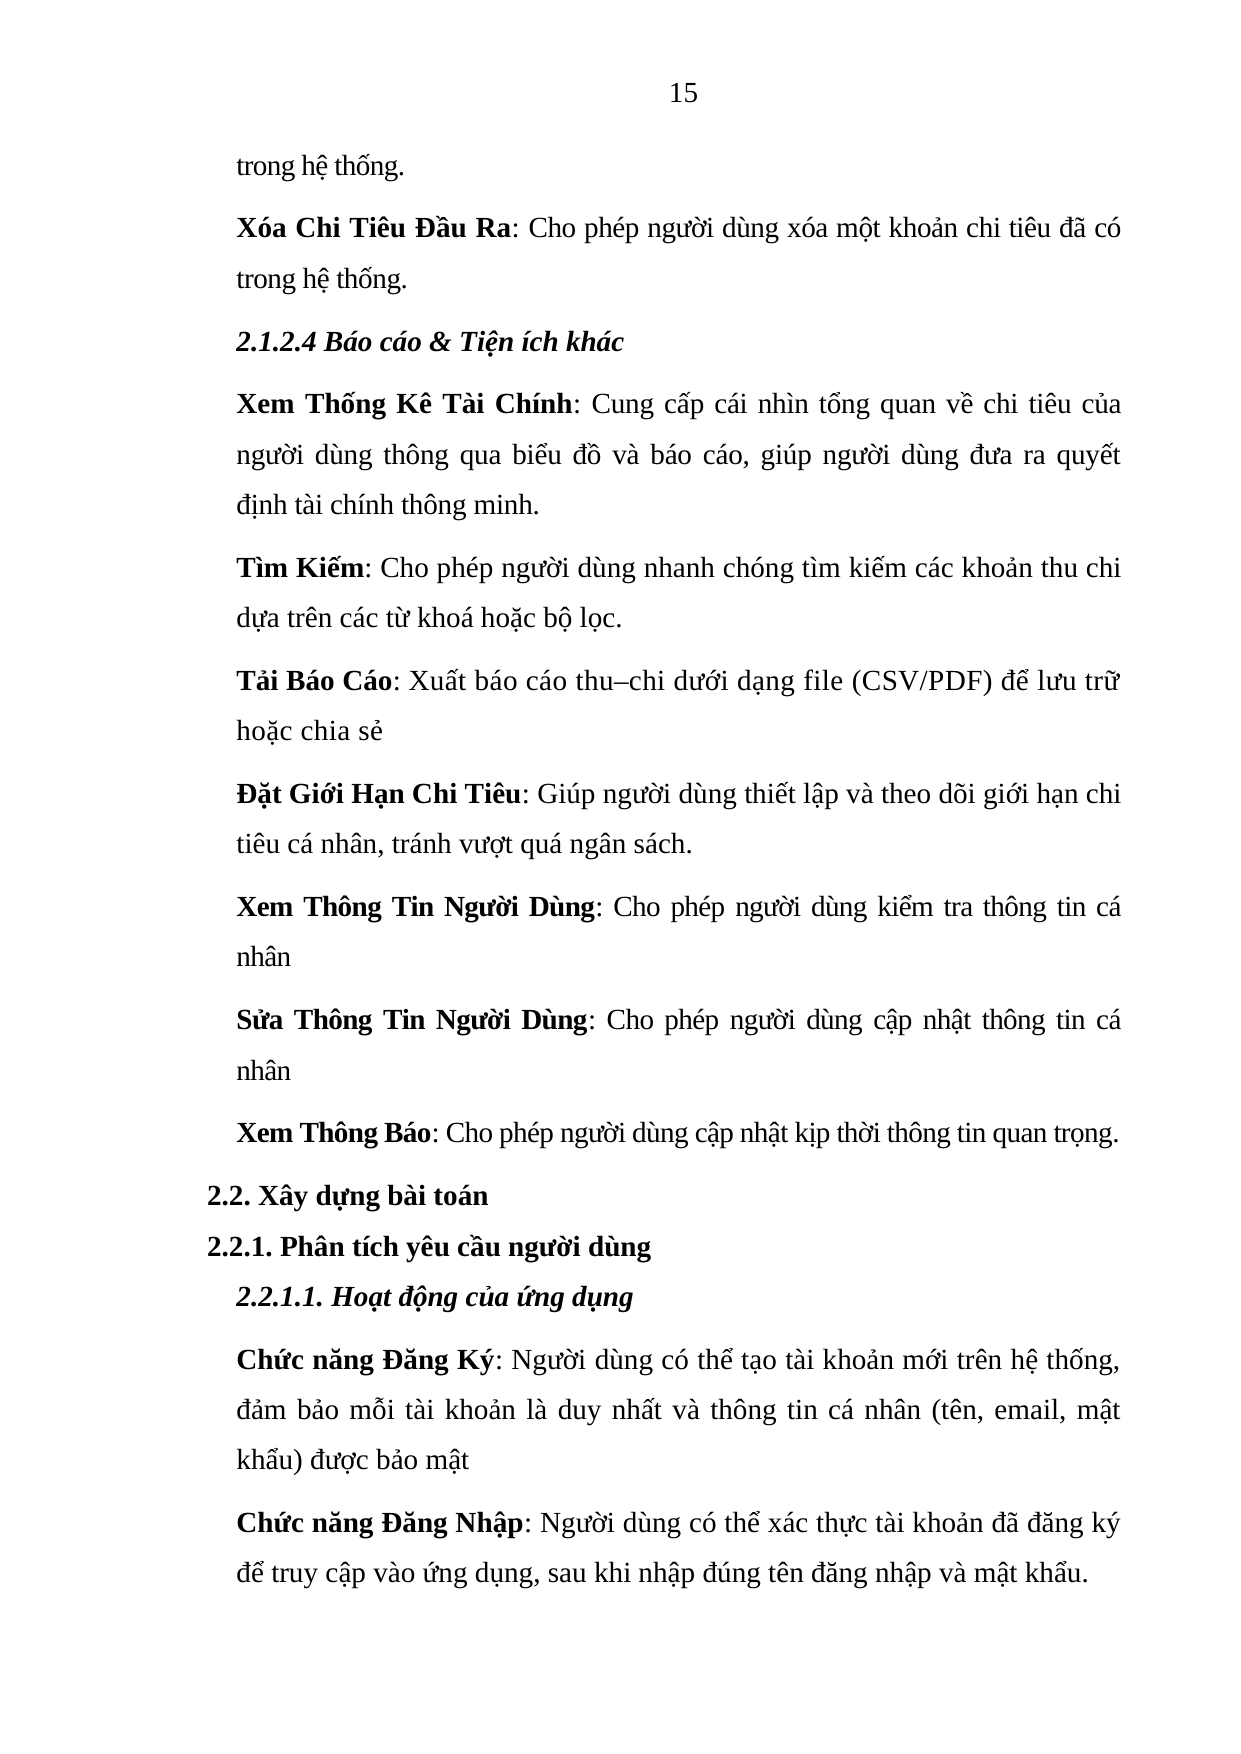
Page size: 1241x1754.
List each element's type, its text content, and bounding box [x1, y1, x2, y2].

text Tải Báo Cáo: Xuất báo cáo thu–chi dưới dạng file (CSV/PDF) để lưu trữ hoặc chia sẻ [236, 663, 1122, 747]
text Chức năng Đăng Nhập: Người dùng có thể xác thực tài khoản đã đăng ký để truy cập vào ứng dụng, sau khi nhập đúng tên đăng nhập và mật khẩu. [236, 1505, 1122, 1589]
text Sửa Thông Tin Người Dùng: Cho phép người dùng cập nhật thông tin cá nhân [236, 1002, 1122, 1086]
subtitle 2.2.1. Phân tích yêu cầu người dùng [207, 1229, 1122, 1262]
text Xem Thông Tin Người Dùng: Cho phép người dùng kiểm tra thông tin cá nhân [236, 889, 1122, 973]
text Chức năng Đăng Ký: Người dùng có thể tạo tài khoản mới trên hệ thống, đảm bảo mỗi tài khoản là duy nhất và thông tin cá nhân (tên, email, mật khẩu) được bảo mật [236, 1342, 1122, 1476]
text Tìm Kiếm: Cho phép người dùng nhanh chóng tìm kiếm các khoản thu chi dựa trên các từ khoá hoặc bộ lọc. [236, 550, 1122, 634]
subtitle 2.1.2.4 Báo cáo & Tiện ích khác [236, 324, 1122, 357]
text Xem Thống Kê Tài Chính: Cung cấp cái nhìn tổng quan về chi tiêu của người dùng thông qua biểu đồ và báo cáo, giúp người dùng đưa ra quyết định tài chính thông minh. [236, 386, 1122, 521]
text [236, 148, 1122, 181]
subtitle 2.2.1.1. Hoạt động của ứng dụng [236, 1279, 1122, 1312]
subtitle 2.2. Xây dựng bài toán [207, 1178, 1122, 1212]
text Xóa Chi Tiêu Đầu Ra: Cho phép người dùng xóa một khoản chi tiêu đã có trong hệ thống. [236, 211, 1122, 294]
text Xem Thông Báo: Cho phép người dùng cập nhật kịp thời thông tin quan trọng. [236, 1116, 1122, 1149]
text Đặt Giới Hạn Chi Tiêu: Giúp người dùng thiết lập và theo dõi giới hạn chi tiêu cá nhân, tránh vượt quá ngân sách. [236, 776, 1122, 860]
